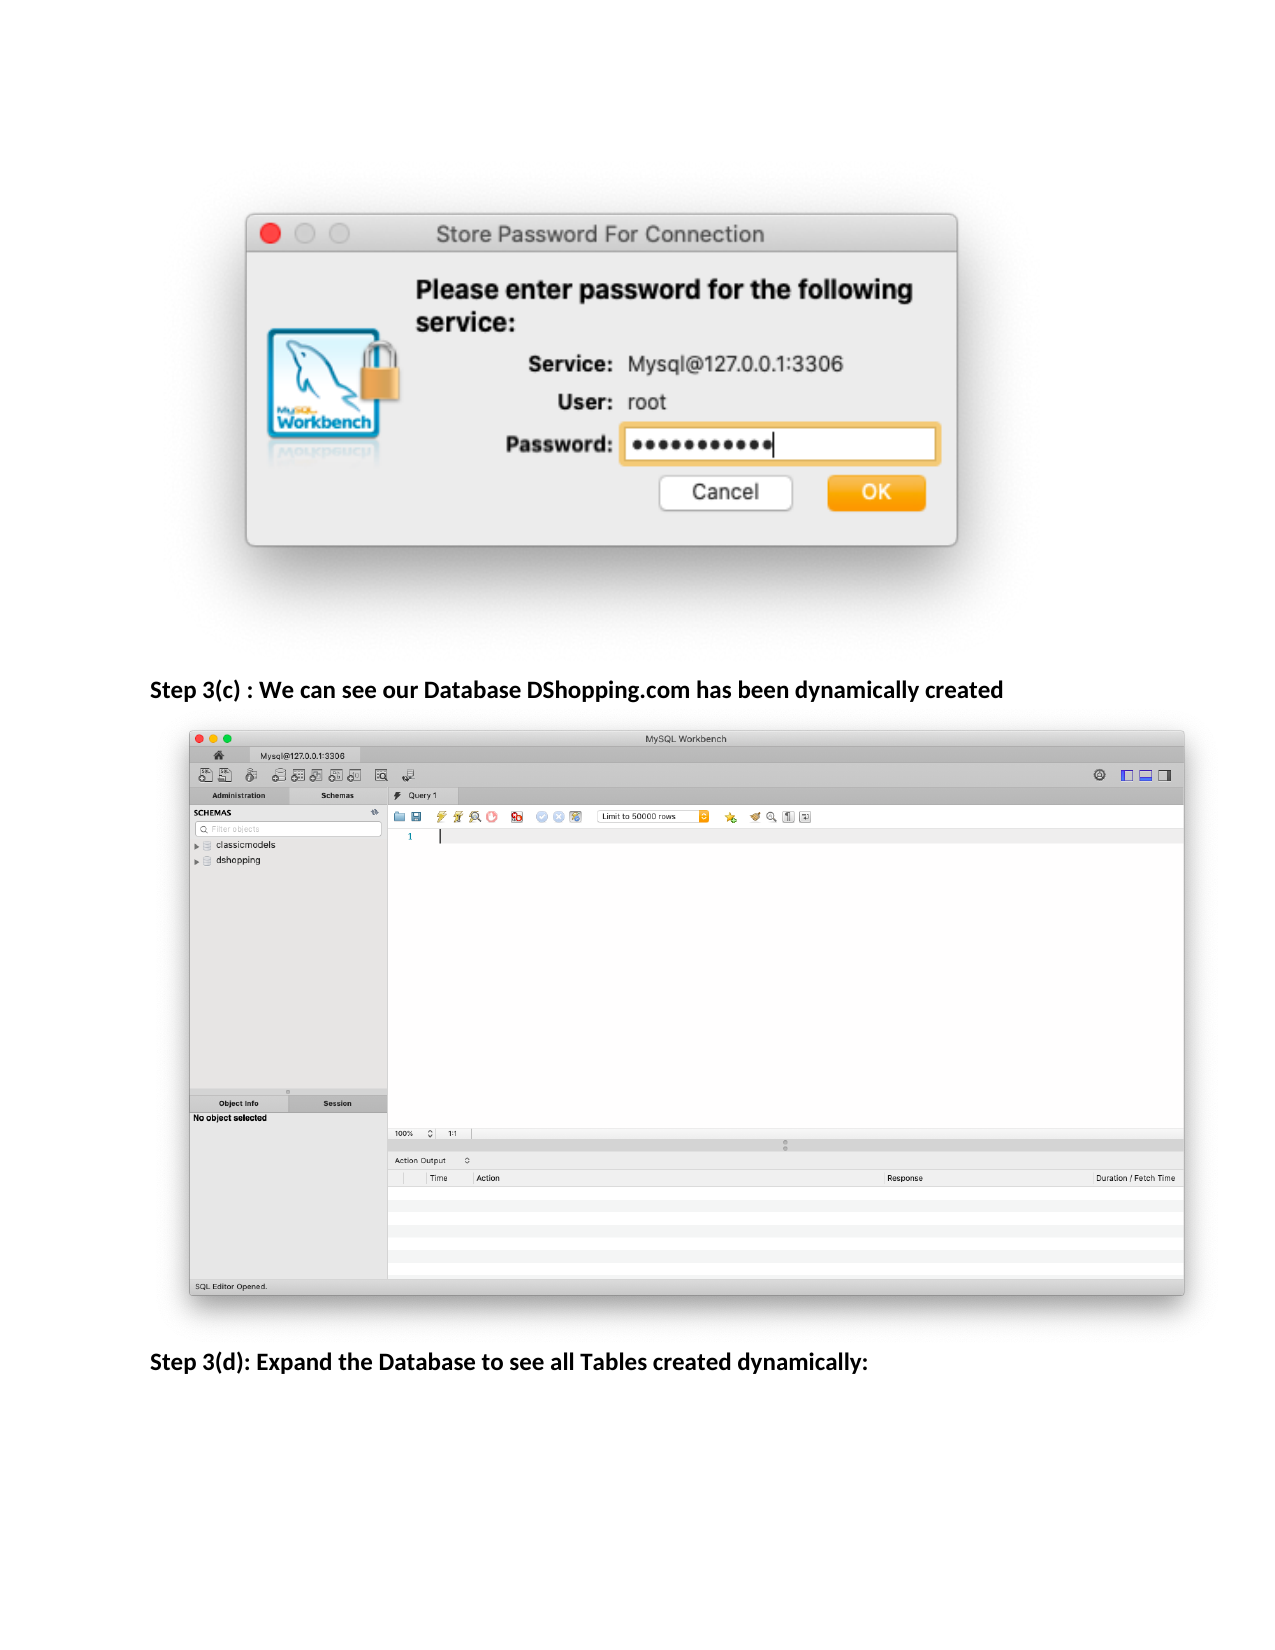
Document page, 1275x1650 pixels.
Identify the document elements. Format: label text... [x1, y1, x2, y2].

picture [150, 704, 1223, 1347]
picture [150, 150, 1054, 674]
text Step 3(d): Expand the Database to see all Tables created dynamically: [150, 1347, 1125, 1377]
text Step 3(c) : We can see our Database DShopping.com has been dynamically created [150, 674, 1125, 704]
